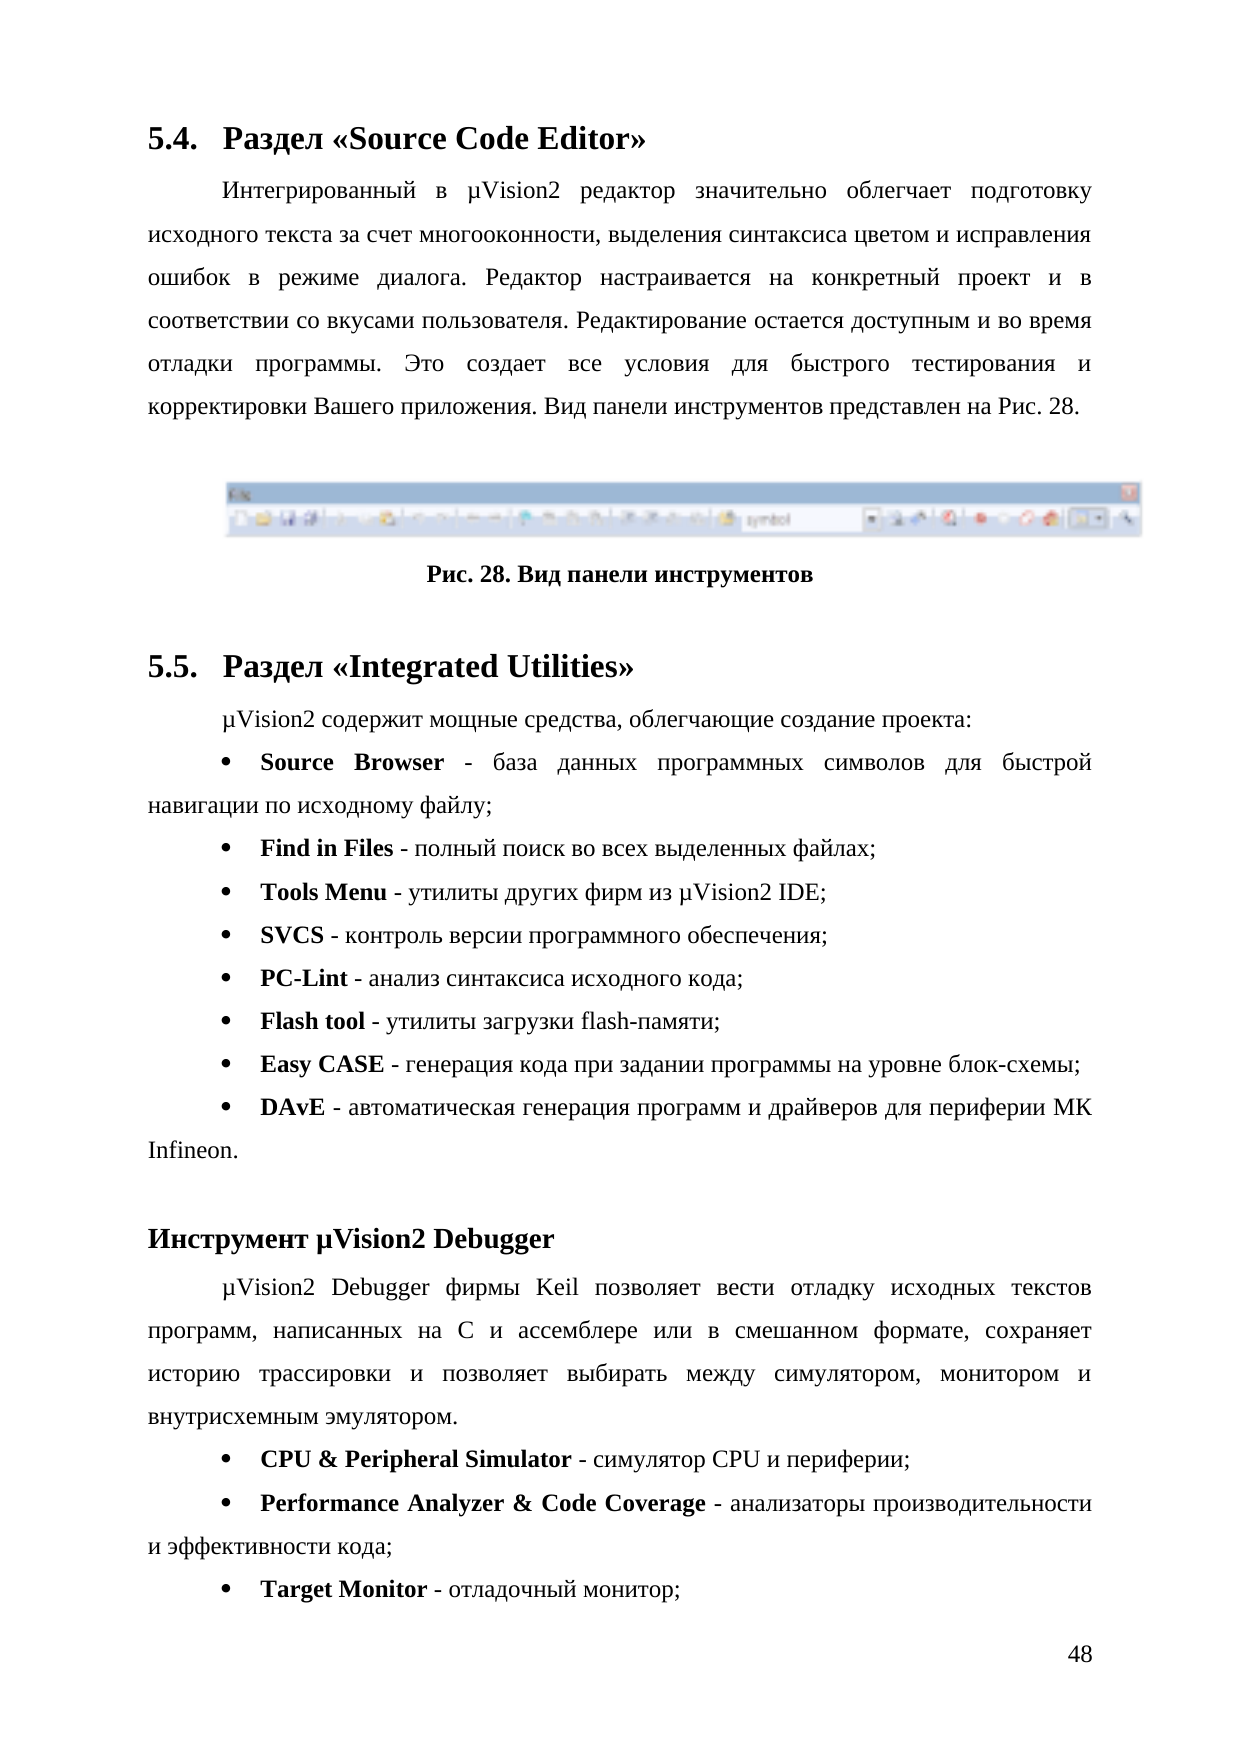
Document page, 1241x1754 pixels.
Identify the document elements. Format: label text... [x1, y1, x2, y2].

list Flash tool - утилиты загрузки flash-памяти; [148, 1006, 1092, 1035]
list Easy CASE - генерация кода при задании программы на уровне блок-схемы; [148, 1049, 1092, 1078]
list Source Browser - база данных программных символов для быстрой навигации по исходному файлу; [148, 747, 1092, 819]
text µVision2 содержит мощные средства, облегчающие создание проекта: [148, 704, 1092, 733]
subtitle Раздел «Integrated Utilities» [148, 647, 1092, 685]
list Find in Files - полный поиск во всех выделенных файлах; [148, 833, 1092, 862]
text Интегрированный в µVision2 редактор значительно облегчает подготовку исходного текста за счет многооконности, выделения синтаксиса цветом и исправления ошибок в режиме диалога. Редактор настраивается на конкретный проект и в соответствии со вкусами пользователя. Редактирование остается доступным и во время отладки программы. Это создает все условия для быстрого тестирования и корректировки Вашего приложения. Вид панели инструментов представлен на Рис. 28. [148, 176, 1092, 420]
subtitle Инструмент µVision2 Debugger [148, 1222, 1092, 1255]
text Рис. 28. Вид панели инструментов [148, 559, 1092, 588]
list Performance Analyzer & Code Coverage - анализаторы производительности и эффективности кода; [148, 1488, 1092, 1559]
list SVCS - контроль версии программного обеспечения; [148, 920, 1092, 948]
list CPU & Peripheral Simulator - симулятор CPU и периферии; [148, 1444, 1092, 1473]
list Target Monitor - отладочный монитор; [148, 1574, 1092, 1603]
text µVision2 Debugger фирмы Keil позволяет вести отладку исходных текстов программ, написанных на С и ассемблере или в смешанном формате, сохраняет историю трассировки и позволяет выбирать между симулятором, монитором и внутрисхемным эмулятором. [148, 1272, 1092, 1430]
list PC-Lint - анализ синтаксиса исходного кода; [148, 963, 1092, 992]
list DAvE - автоматическая генерация программ и драйверов для периферии МК Infineon. [148, 1092, 1092, 1164]
subtitle Раздел «Source Code Editor» [148, 118, 1092, 156]
list Tools Menu - утилиты других фирм из µVision2 IDE; [148, 877, 1092, 905]
